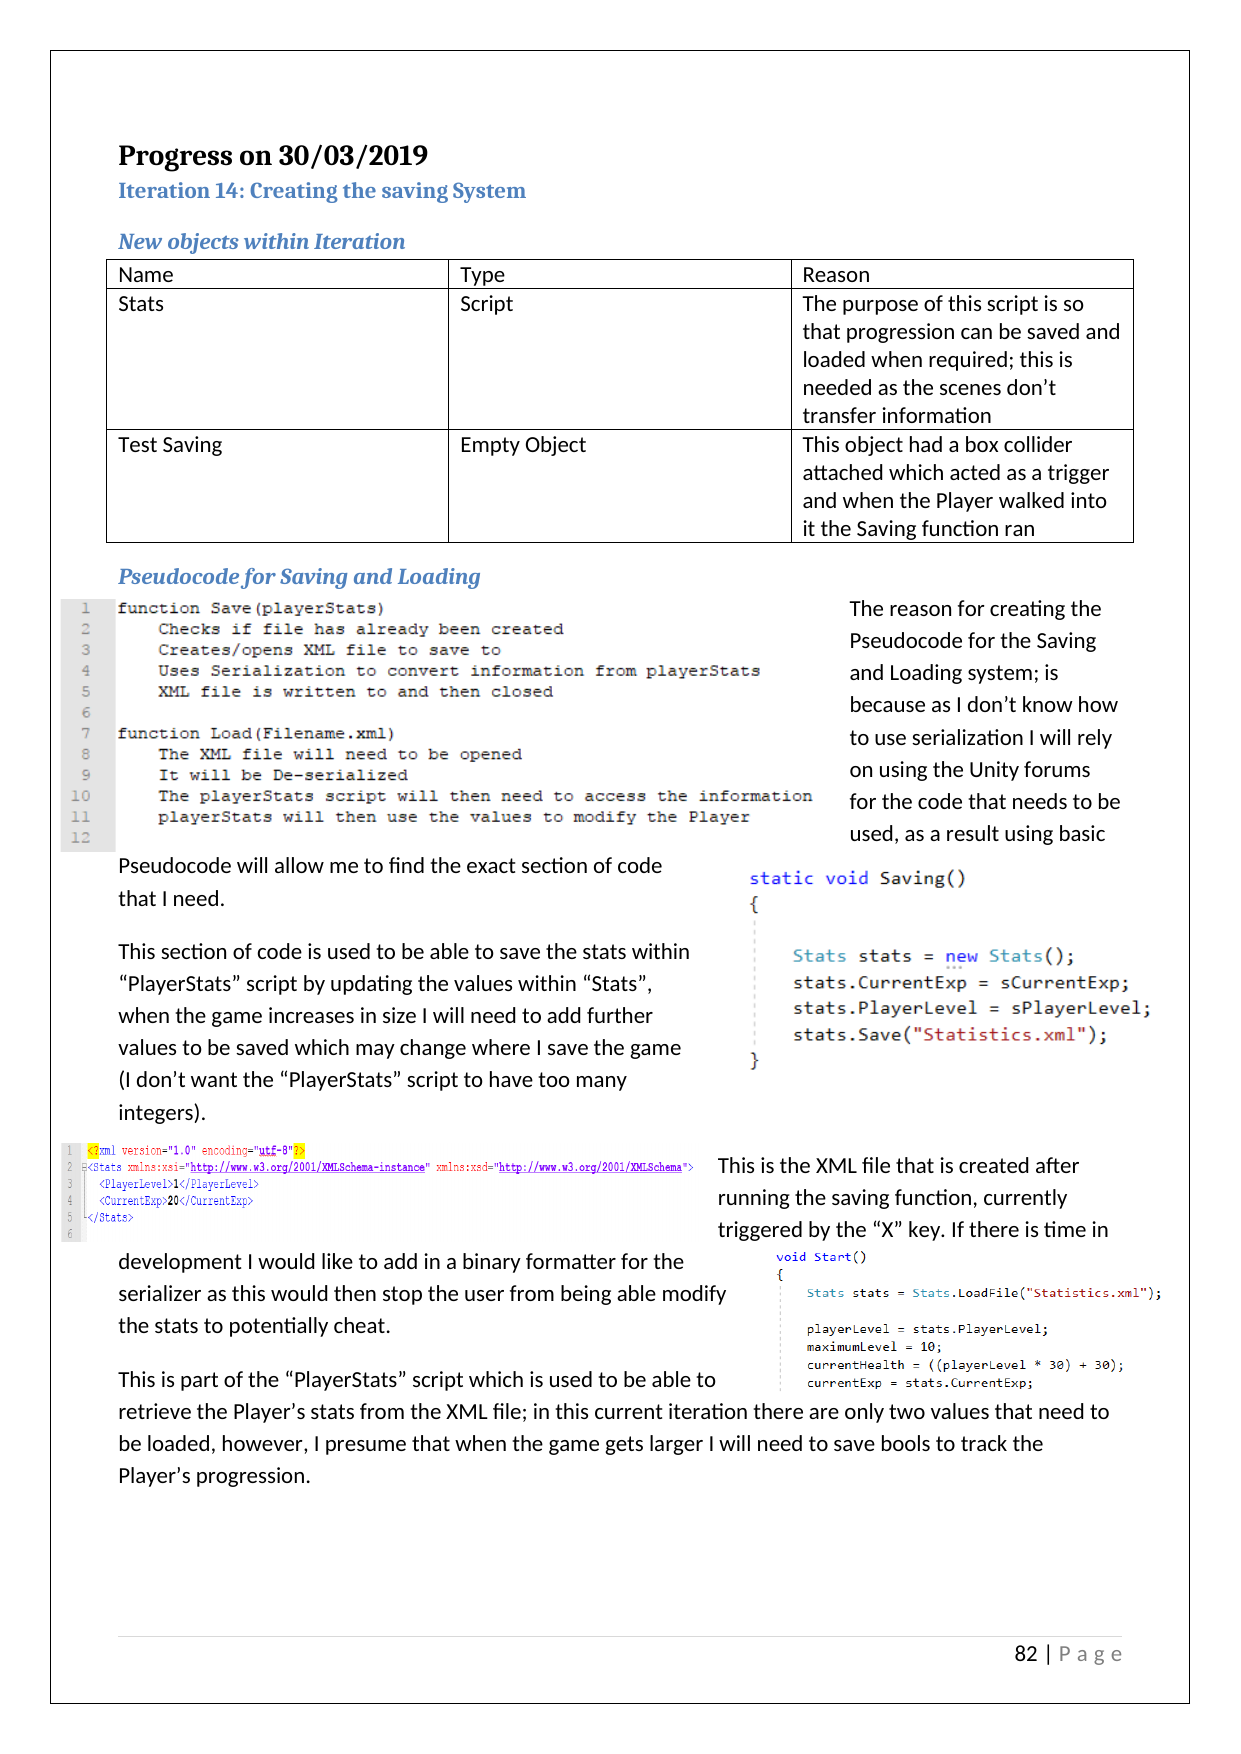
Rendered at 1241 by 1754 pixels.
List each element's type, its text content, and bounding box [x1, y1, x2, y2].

table_header Type [449, 260, 791, 288]
text This is part of the “PlayerStats” script which is used to be able to retrieve the Player’s stats from the XML file; in this current iteration there are only two values that need to be loaded, however, I presume that when the game gets larger I will need to save bools to track the Player’s progression. [118, 1365, 1122, 1489]
subtitle Iteration 14: Creating the saving System [118, 177, 1122, 204]
table_cell Empty Object [449, 430, 791, 542]
table_header Name [107, 260, 448, 288]
table_header Reason [792, 260, 1133, 288]
table_cell This object had a box collider attached which acted as a trigger and when the Player walked into it the Saving function ran [792, 430, 1133, 542]
table_cell Stats [107, 289, 448, 429]
picture [712, 867, 1165, 1083]
table_cell The purpose of this script is so that progression can be saved and loaded when required; this is needed as the scenes don’t transfer information [792, 289, 1133, 429]
subtitle Progress on 30/03/2019 [118, 139, 1122, 172]
table_cell Test Saving [107, 430, 448, 542]
text This section of code is used to be able to save the stats within “PlayerStats” script by updating the values within “Stats”, when the game increases in size I will need to add further values to be saved which may change where I save the game (I don’t want the “PlayerStats” script to have too many integers). [118, 937, 1122, 1126]
picture [751, 1248, 1167, 1393]
subtitle Pseudocode for Saving and Loading [118, 564, 1122, 590]
table_cell Script [449, 289, 791, 429]
picture [60, 599, 831, 852]
subtitle New objects within Iteration [118, 228, 1122, 255]
picture [61, 1143, 699, 1242]
